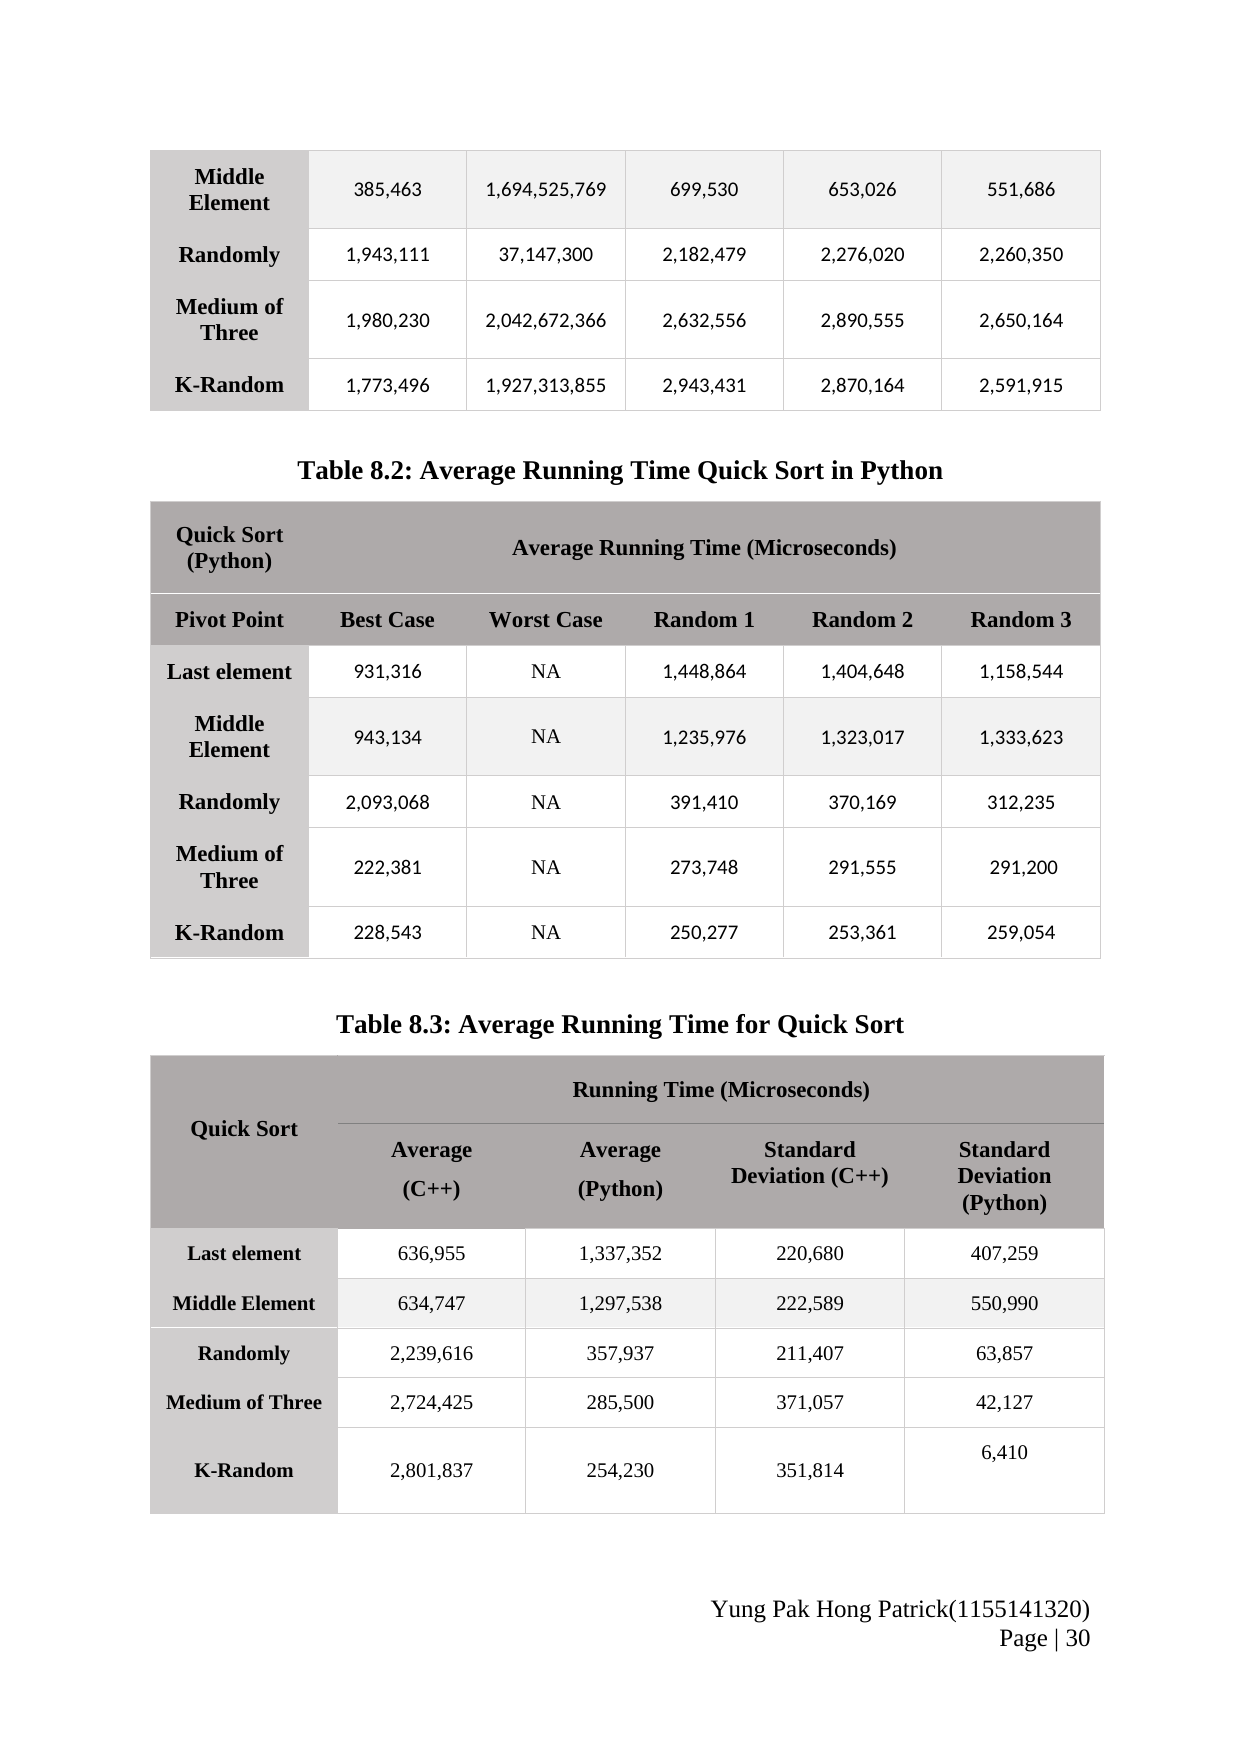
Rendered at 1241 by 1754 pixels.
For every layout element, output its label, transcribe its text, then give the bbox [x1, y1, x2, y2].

table_cell 2,239,616 [338, 1329, 525, 1377]
table_cell 2,260,350 [942, 229, 1100, 280]
table_cell 2,890,555 [784, 281, 941, 358]
text Table 8.3: Average Running Time for Quick Sort [150, 1008, 1090, 1039]
table_cell Middle Element [151, 151, 308, 228]
table_cell 551,686 [942, 151, 1100, 228]
table_cell NA [467, 698, 625, 775]
table_cell 2,650,164 [942, 281, 1100, 358]
table_cell Medium of Three [151, 1378, 337, 1427]
table_cell Average (C++) [338, 1124, 525, 1228]
table_cell 220,680 [716, 1229, 904, 1278]
table_cell 1,333,623 [942, 698, 1100, 775]
table_cell 1,773,496 [309, 359, 466, 410]
table_cell 653,026 [784, 151, 941, 228]
table_cell Random 2 [783, 595, 942, 645]
table_cell 228,543 [309, 907, 466, 957]
table_cell 1,448,864 [626, 646, 783, 697]
table_cell 2,870,164 [784, 359, 941, 410]
table_cell 1,297,538 [526, 1279, 715, 1327]
table_cell 6,410 [905, 1428, 1104, 1513]
table_cell 2,591,915 [942, 359, 1100, 410]
table_cell 1,927,313,855 [467, 359, 625, 410]
table_cell 273,748 [626, 828, 783, 906]
table_cell Randomly [151, 776, 308, 827]
table_cell 2,943,431 [626, 359, 783, 410]
table_header Quick Sort (Python) [151, 502, 308, 593]
table_cell Random 1 [625, 595, 783, 645]
text Table 8.2: Average Running Time Quick Sort in Python [150, 454, 1090, 485]
table_cell 636,955 [338, 1229, 525, 1278]
table_cell 37,147,300 [467, 229, 625, 280]
table_cell K-Random [151, 359, 308, 410]
table_cell Standard Deviation (C++) [715, 1124, 904, 1228]
table_cell 1,404,648 [784, 646, 941, 697]
table_cell 2,632,556 [626, 281, 783, 358]
table_cell 2,724,425 [338, 1378, 525, 1427]
table_cell Standard Deviation (Python) [904, 1124, 1104, 1228]
table_cell 407,259 [905, 1229, 1104, 1278]
table_cell 312,235 [942, 776, 1100, 827]
table_cell Middle Element [151, 698, 308, 775]
table_cell 211,407 [716, 1329, 904, 1377]
table_cell 1,694,525,769 [467, 151, 625, 228]
table_cell 931,316 [309, 646, 466, 697]
table_cell 2,182,479 [626, 229, 783, 280]
table_cell 699,530 [626, 151, 783, 228]
table_cell 291,200 [942, 828, 1100, 906]
table_cell Worst Case [467, 595, 625, 645]
table_cell K-Random [151, 907, 308, 957]
table_cell 1,337,352 [526, 1229, 715, 1278]
table_cell 2,276,020 [784, 229, 941, 280]
table_cell NA [467, 907, 625, 957]
table_cell Last element [151, 646, 308, 697]
table_cell Best Case [308, 595, 467, 645]
table_cell Pivot Point [151, 594, 308, 645]
table_cell 285,500 [526, 1378, 715, 1427]
table_cell 259,054 [942, 907, 1100, 957]
table_cell Last element [151, 1229, 337, 1278]
table_cell 254,230 [526, 1428, 715, 1513]
table_cell 371,057 [716, 1378, 904, 1427]
table_cell 42,127 [905, 1378, 1104, 1427]
table_header Quick Sort [151, 1056, 337, 1228]
table_header Running Time (Microseconds) [338, 1056, 1104, 1123]
table_cell Middle Element [151, 1279, 337, 1327]
table_cell 1,323,017 [784, 698, 941, 775]
table_cell 943,134 [309, 698, 466, 775]
table_cell Random 3 [942, 595, 1100, 645]
table_cell Average (Python) [525, 1124, 715, 1228]
table_cell 2,801,837 [338, 1428, 525, 1513]
table_cell 291,555 [784, 828, 941, 906]
table_cell 1,235,976 [626, 698, 783, 775]
table_cell 1,158,544 [942, 646, 1100, 697]
table_cell Medium of Three [151, 281, 308, 358]
table_cell 391,410 [626, 776, 783, 827]
table_cell NA [467, 776, 625, 827]
table_cell 222,381 [309, 828, 466, 906]
table_cell 2,042,672,366 [467, 281, 625, 358]
table_cell 357,937 [526, 1329, 715, 1377]
table_header Average Running Time (Microseconds) [308, 502, 1100, 593]
table_cell 1,943,111 [309, 229, 466, 280]
table_cell 1,980,230 [309, 281, 466, 358]
table_cell 250,277 [626, 907, 783, 957]
table_cell 550,990 [905, 1279, 1104, 1327]
table_cell 63,857 [905, 1329, 1104, 1377]
table_cell NA [467, 646, 625, 697]
table_cell NA [467, 828, 625, 906]
table_cell K-Random [151, 1428, 337, 1513]
table_cell 222,589 [716, 1279, 904, 1327]
table_cell 253,361 [784, 907, 941, 957]
table_cell 351,814 [716, 1428, 904, 1513]
table_cell 2,093,068 [309, 776, 466, 827]
table_cell Randomly [151, 1329, 337, 1377]
table_cell Randomly [151, 229, 308, 280]
table_cell 370,169 [784, 776, 941, 827]
table_cell Medium of Three [151, 828, 308, 906]
table_cell 634,747 [338, 1279, 525, 1327]
table_cell 385,463 [309, 151, 466, 228]
